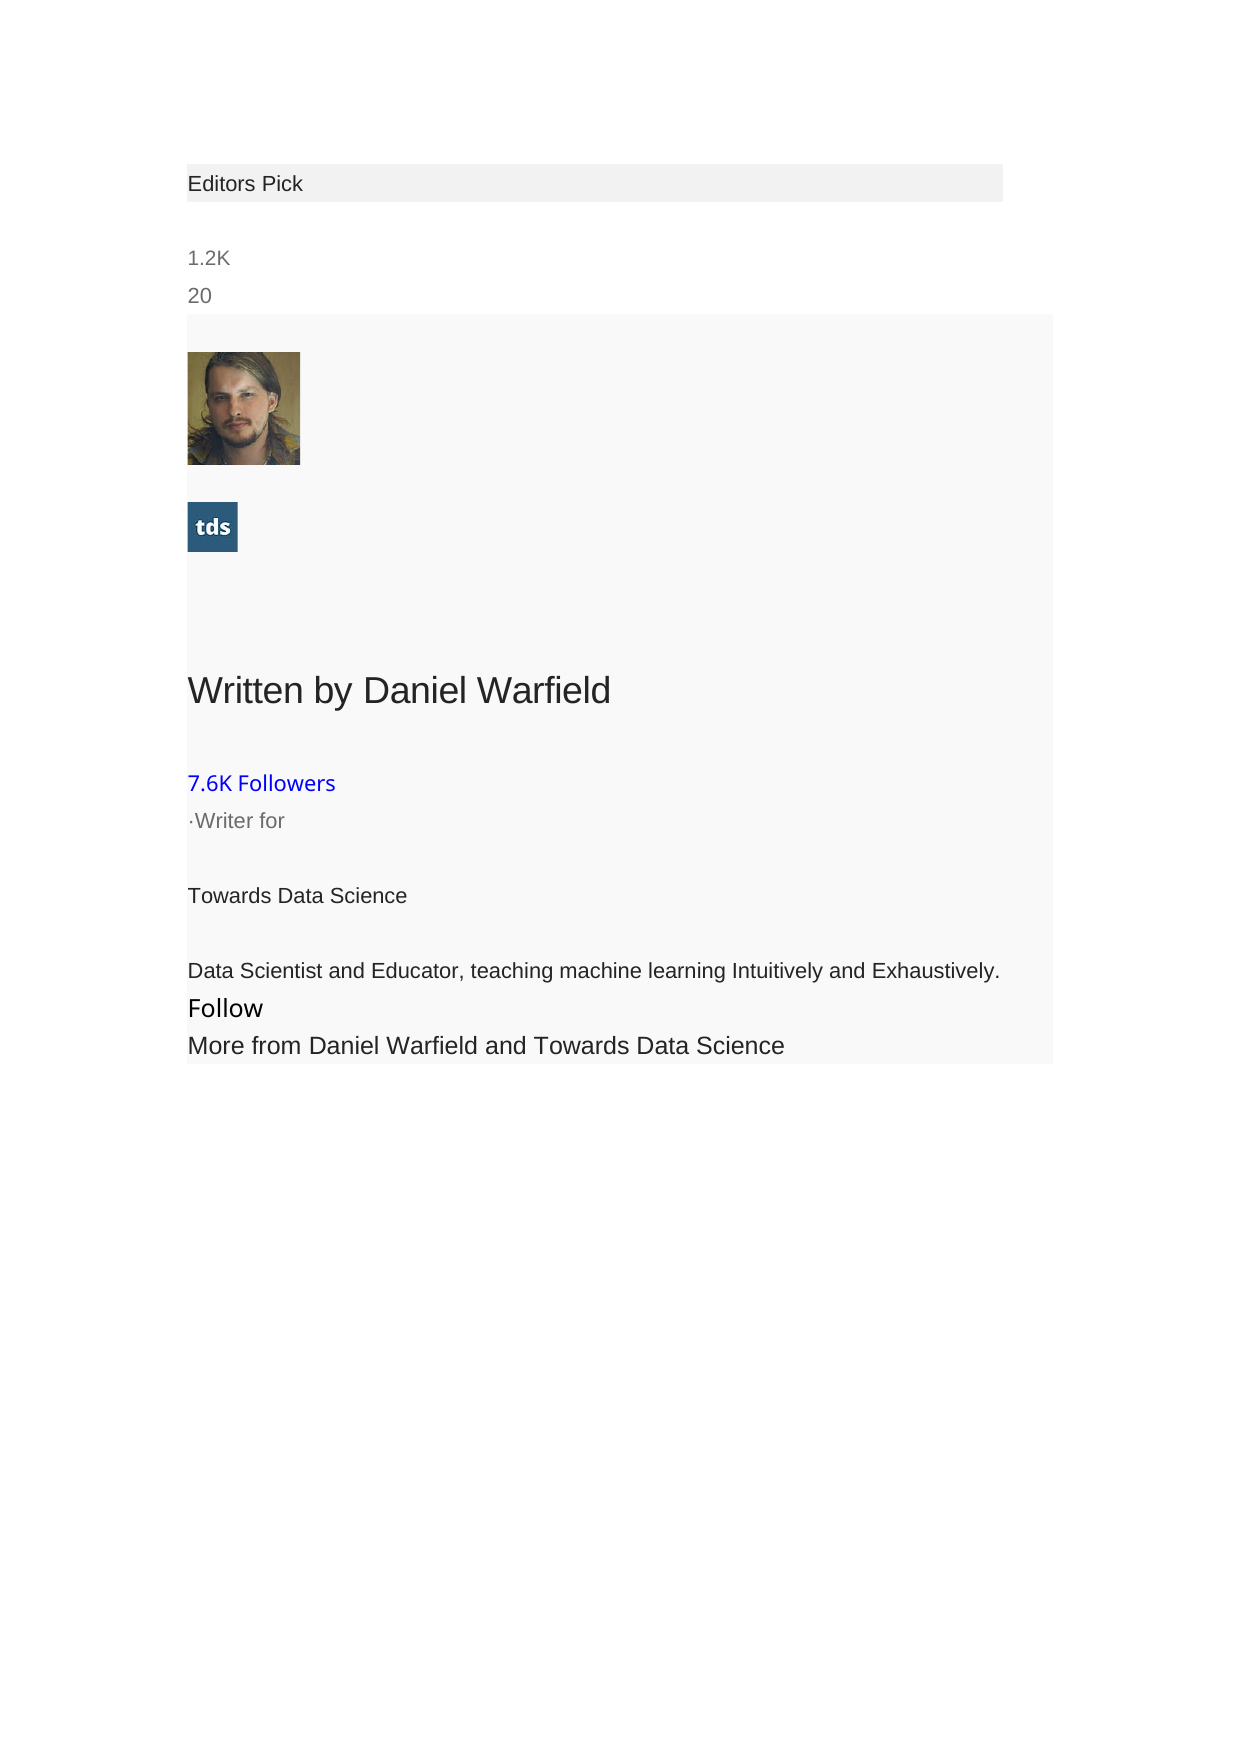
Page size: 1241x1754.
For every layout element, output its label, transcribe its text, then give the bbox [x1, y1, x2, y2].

text 1.2K [187, 239, 1053, 277]
text ·Writer for [187, 802, 1053, 839]
picture [187, 352, 300, 465]
text Data Scientist and Educator, teaching machine learning Intuitively and Exhaustively. [187, 952, 1053, 989]
text 20 [187, 277, 1053, 314]
text 7.6K Followers [187, 764, 1053, 802]
text Editors Pick [187, 164, 1003, 202]
picture [187, 502, 238, 552]
text More from Daniel Warfield and Towards Data Science [187, 1027, 1053, 1064]
text Written by Daniel Warfield [187, 652, 1053, 727]
text Towards Data Science [187, 877, 1053, 914]
text Follow [187, 989, 1053, 1027]
